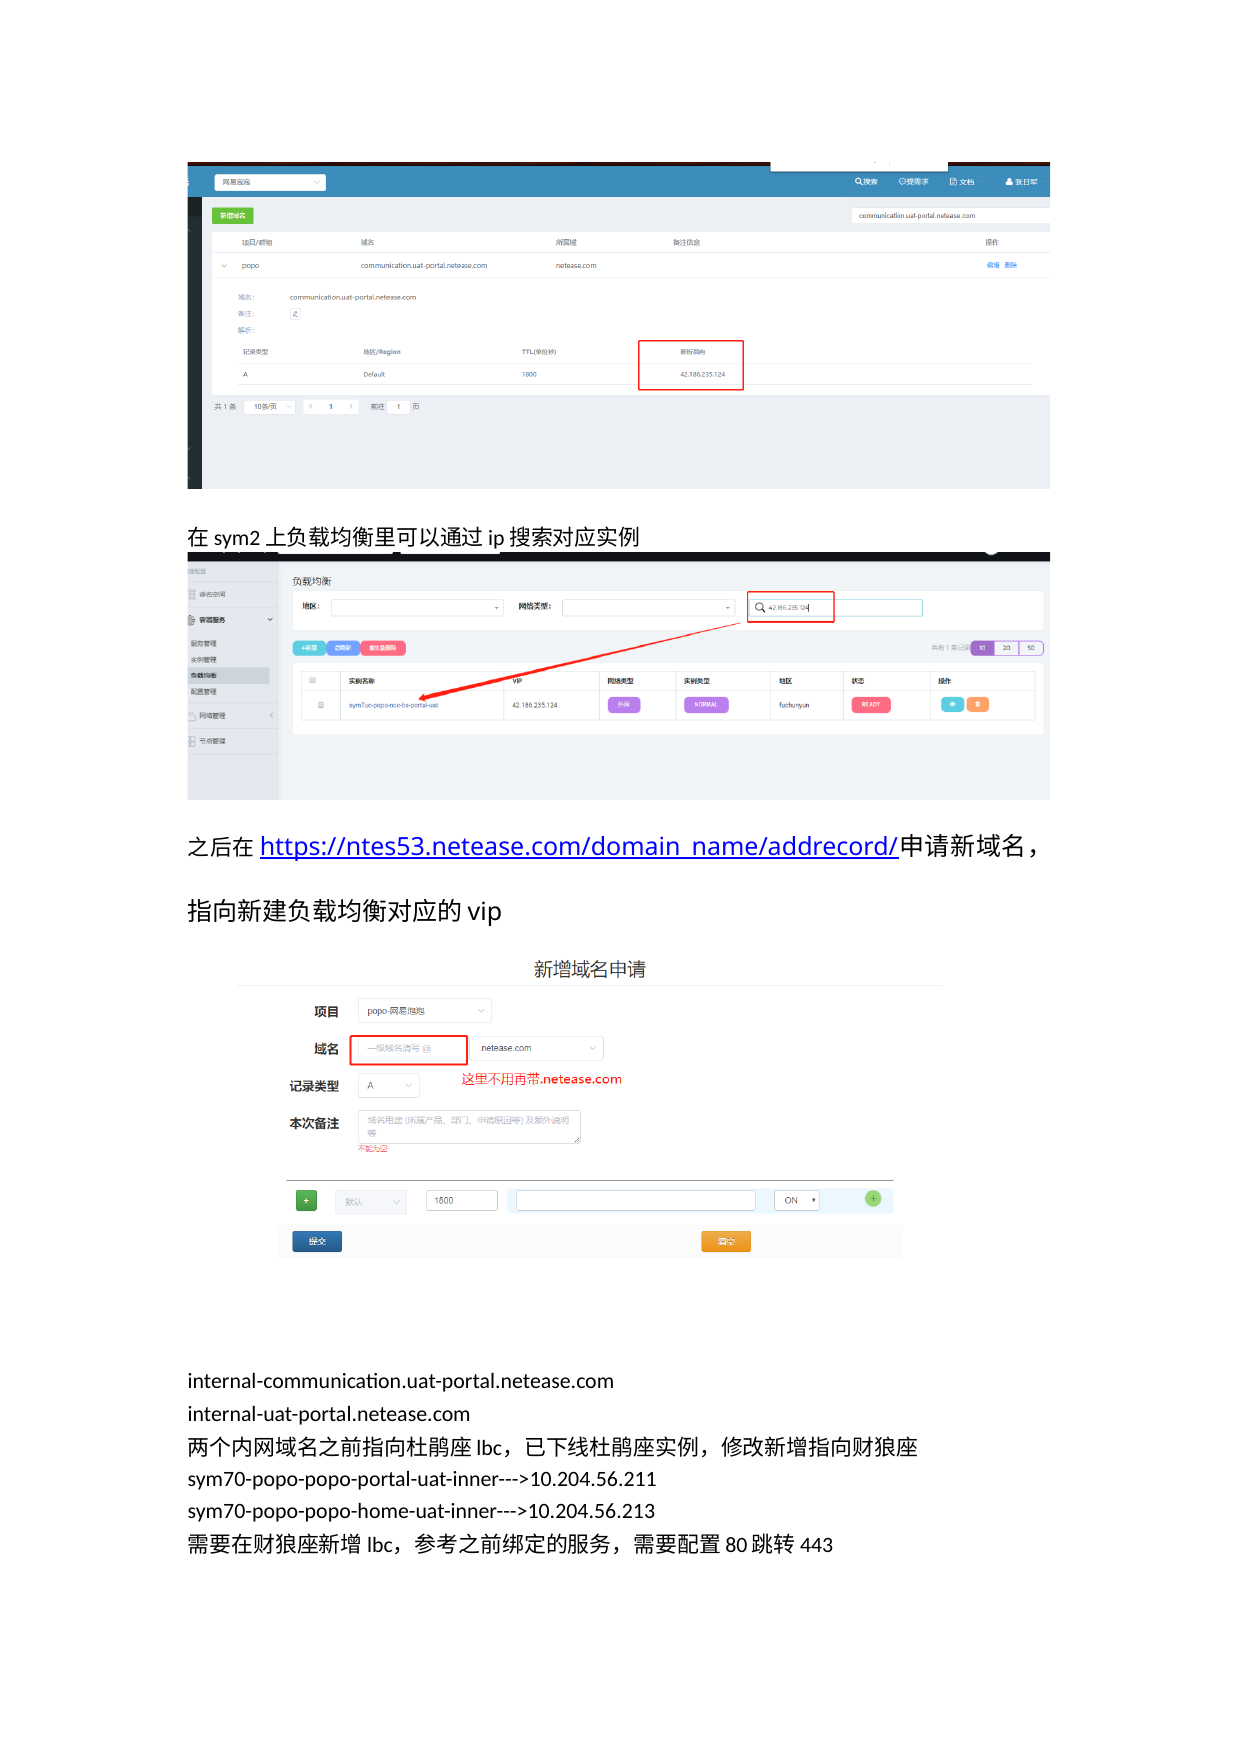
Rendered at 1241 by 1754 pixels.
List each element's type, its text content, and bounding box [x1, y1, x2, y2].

picture [187, 552, 1051, 800]
picture [187, 942, 1052, 1354]
text 需要在财狼座新增lbc，参考之前绑定的服务，需要配置80跳转443 [187, 1527, 1053, 1559]
text 在sym2上负载均衡里可以通过ip搜索对应实例 [187, 519, 1053, 552]
text 两个内网域名之前指向杜鹃座lbc，已下线杜鹃座实例，修改新增指向财狼座 [187, 1429, 1053, 1462]
text 之后在https://ntes53.netease.com/domain_name/addrecord/申请新域名，指向新建负载均衡对应的vip [187, 812, 1053, 942]
text internal-uat-portal.netease.com [187, 1397, 1053, 1429]
picture [187, 162, 1051, 489]
text internal-communication.uat-portal.netease.com [187, 1364, 1053, 1397]
text sym70-popo-popo-portal-uat-inner--->10.204.56.211 [187, 1462, 1053, 1494]
text sym70-popo-popo-home-uat-inner--->10.204.56.213 [187, 1494, 1053, 1527]
